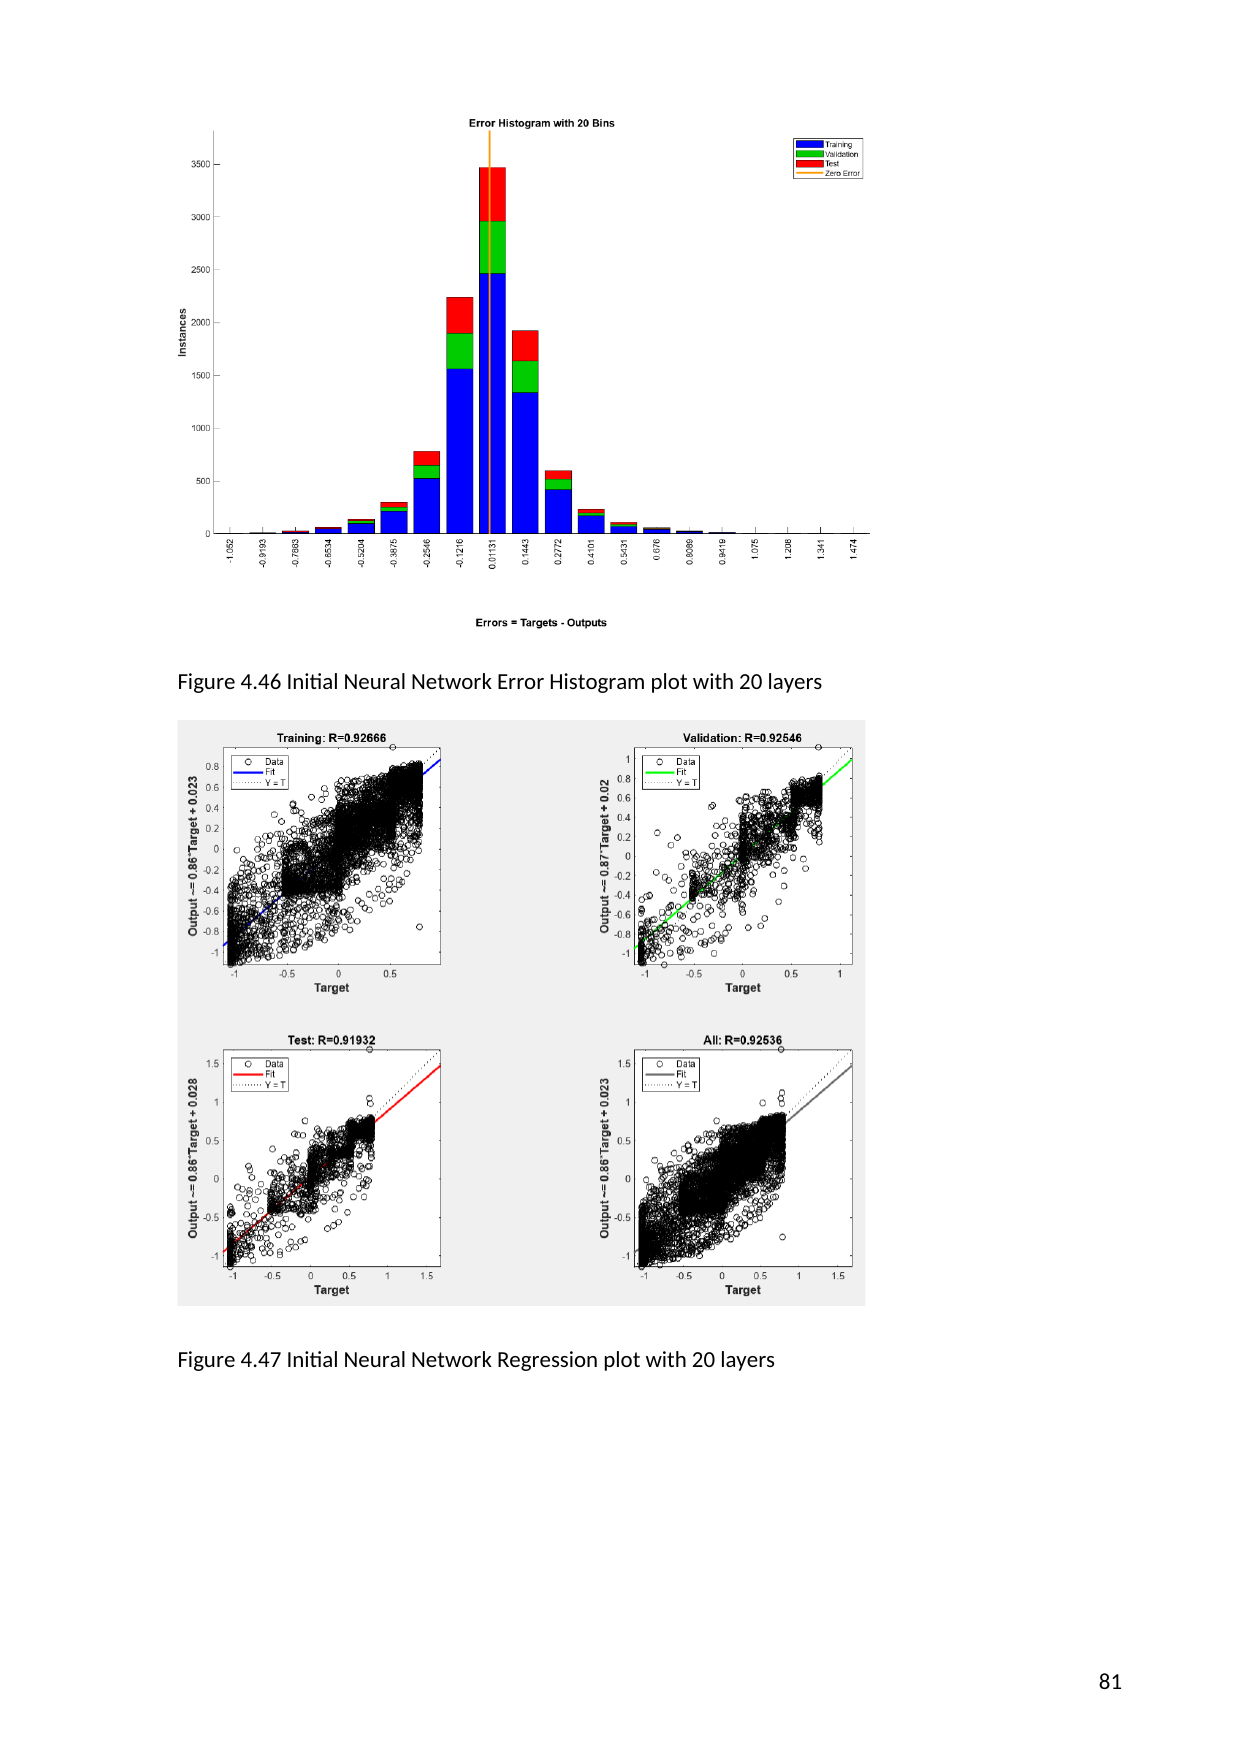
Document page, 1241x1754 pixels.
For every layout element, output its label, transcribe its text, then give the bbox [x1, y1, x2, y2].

picture [177, 720, 866, 1306]
picture [177, 118, 871, 629]
